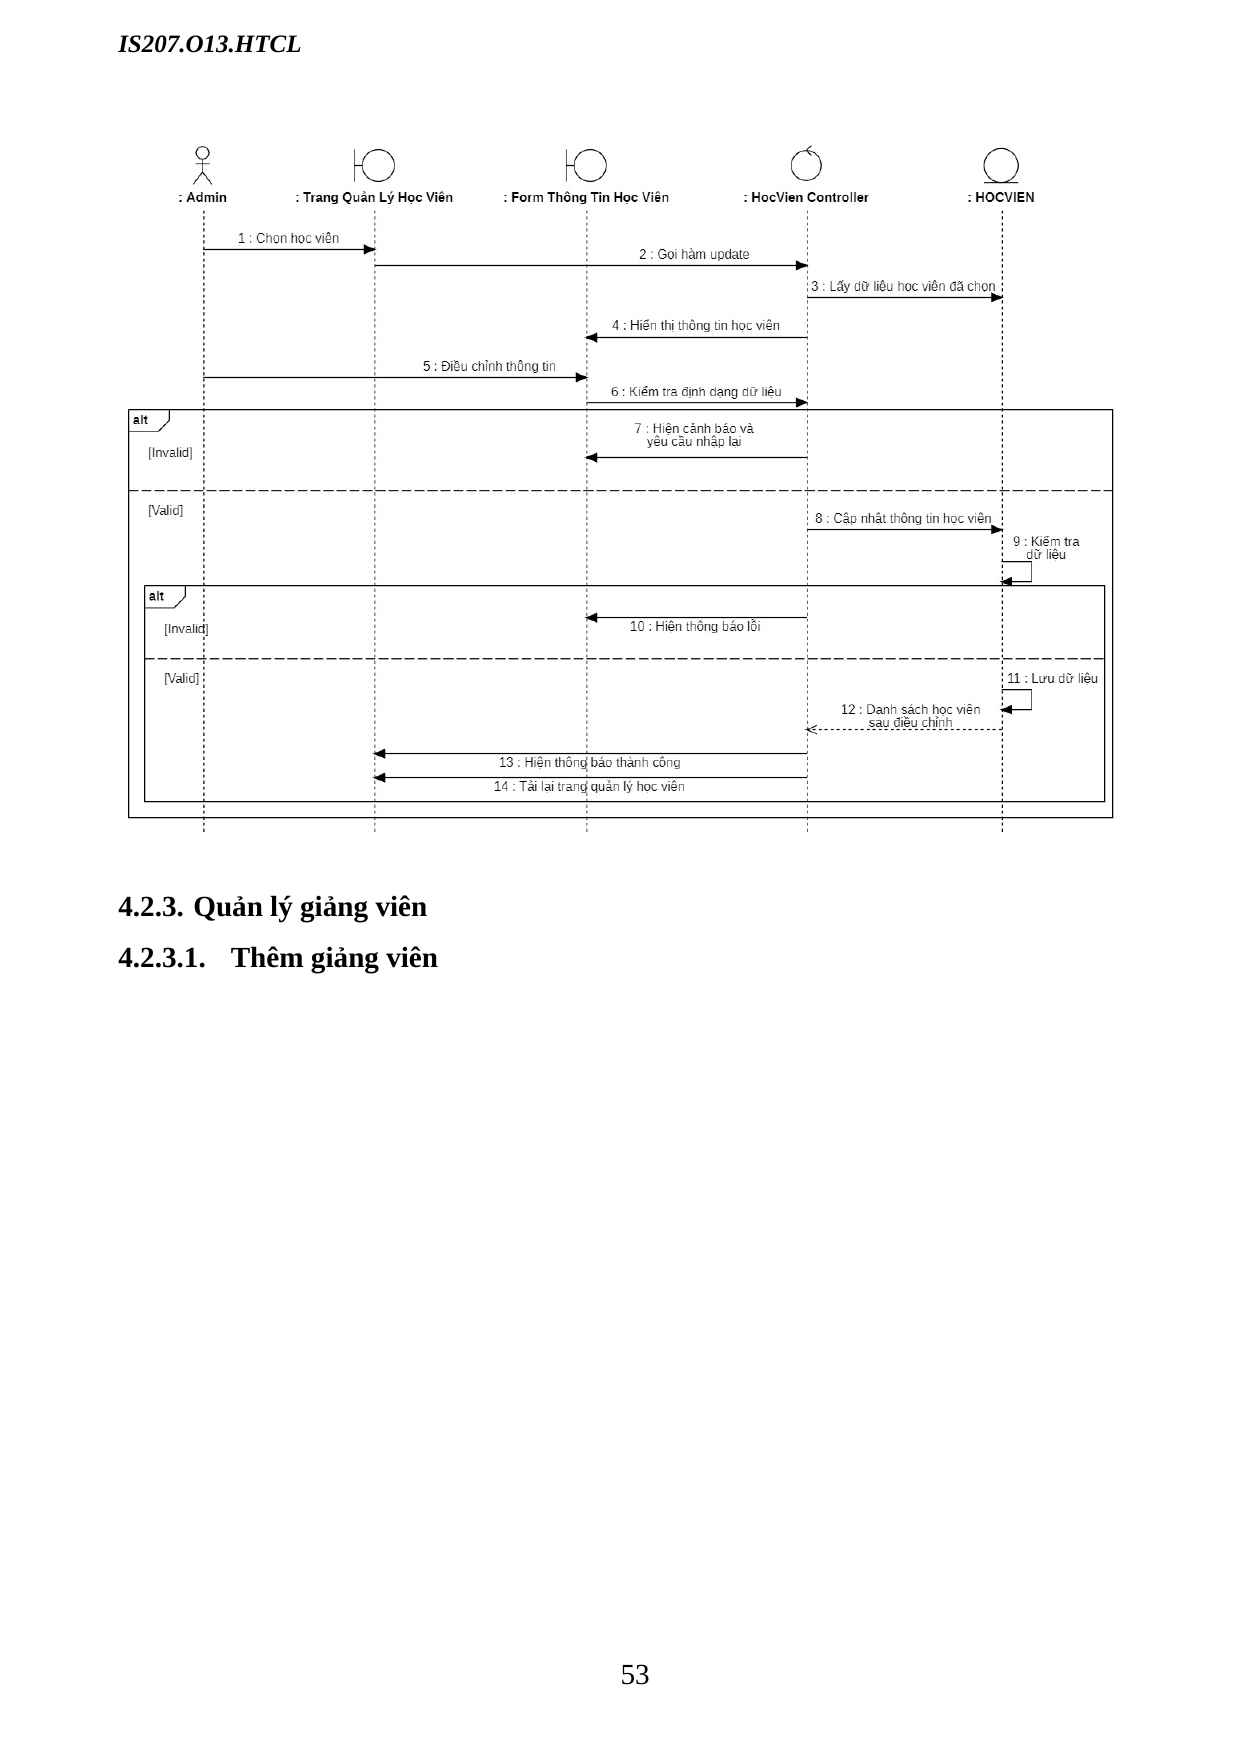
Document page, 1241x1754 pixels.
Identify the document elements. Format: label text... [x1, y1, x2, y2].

subtitle Quản lý giảng viên [118, 889, 1152, 923]
subtitle Thêm giảng viên [118, 940, 1152, 973]
picture [118, 135, 1152, 873]
